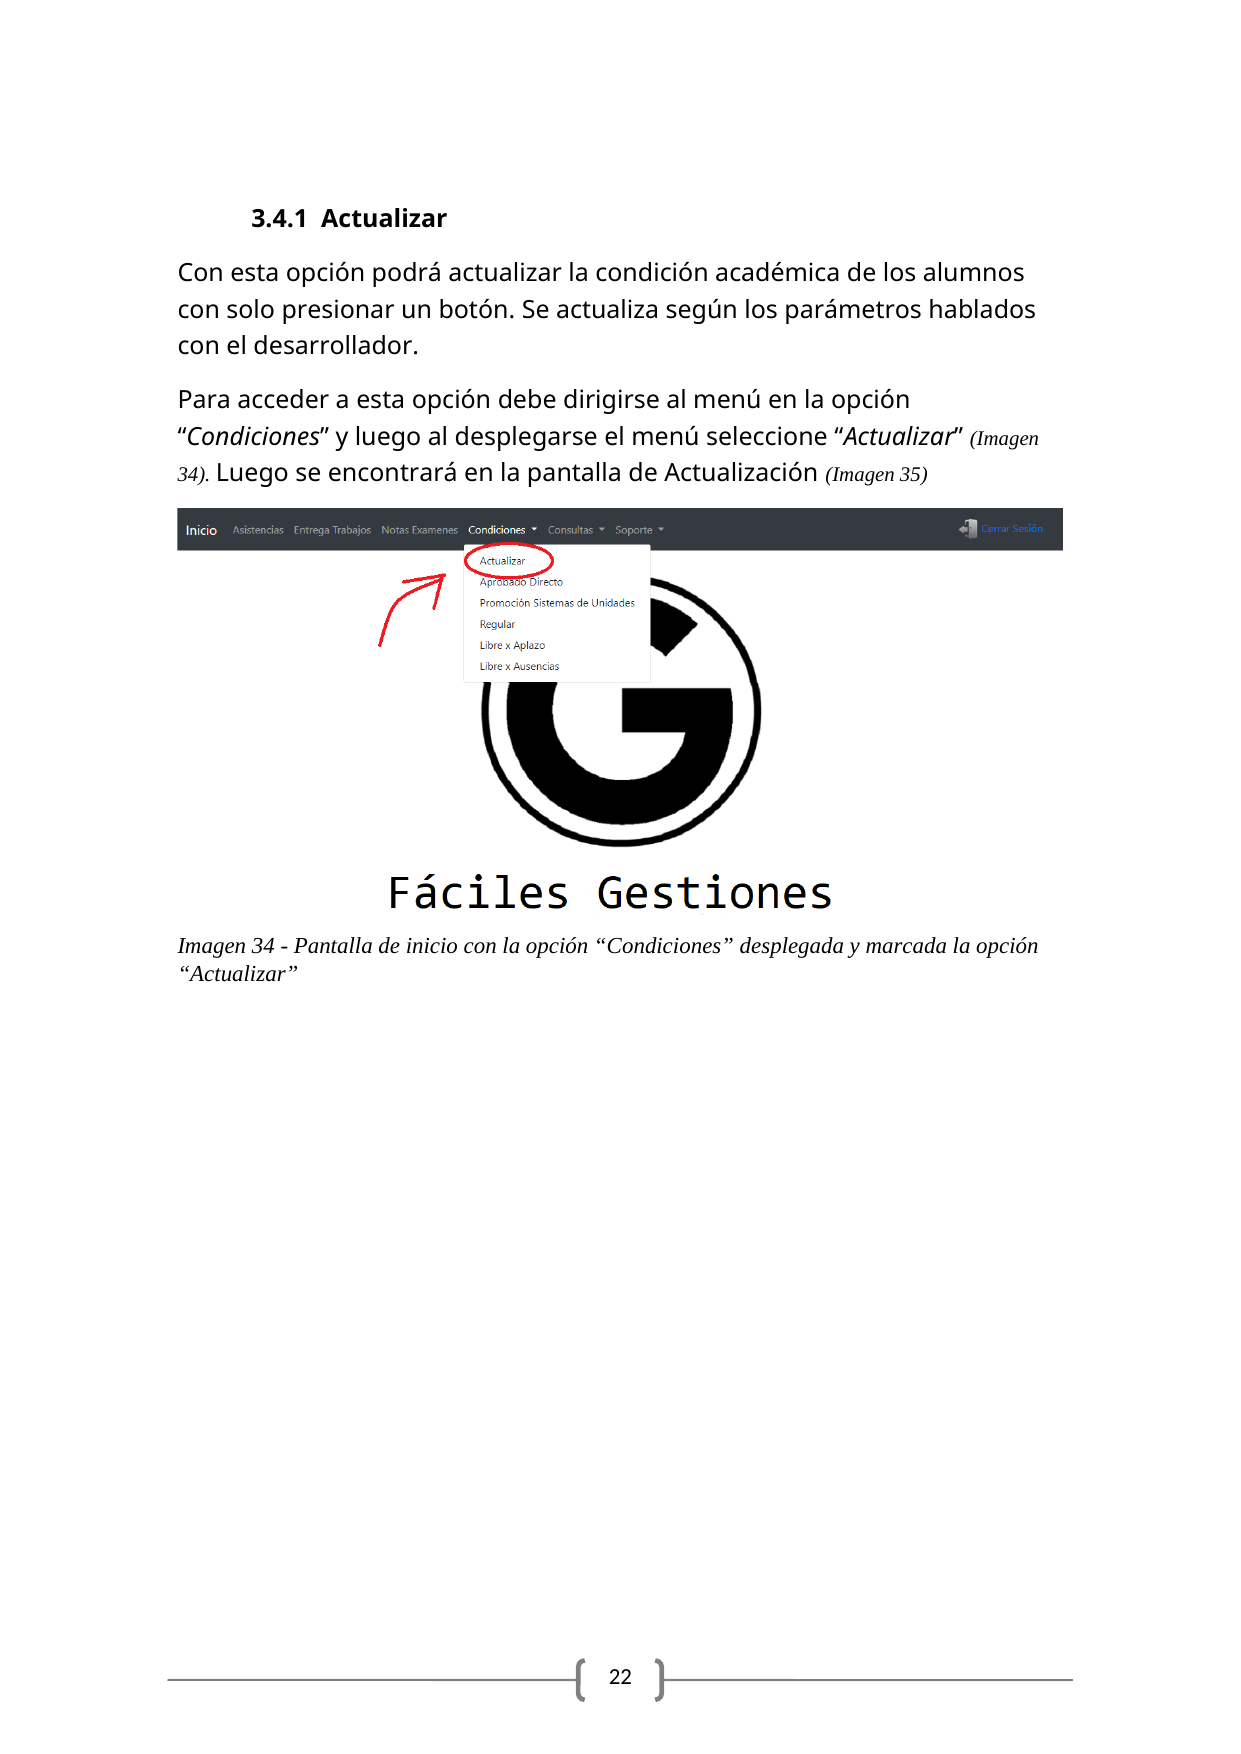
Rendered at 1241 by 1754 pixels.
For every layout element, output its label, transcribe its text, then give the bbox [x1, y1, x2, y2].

text 3.4.1 Actualizar [177, 201, 1063, 235]
text Imagen 34 - Pantalla de inicio con la opción “Condiciones” desplegada y marcada la opción “Actualizar” [177, 930, 1063, 986]
picture [177, 508, 1063, 930]
text Para acceder a esta opción debe dirigirse al menú en la opción “Condiciones” y luego al desplegarse el menú seleccione “Actualizar” (Imagen 34). Luego se encontrará en la pantalla de Actualización (Imagen 35) [177, 381, 1063, 489]
text Con esta opción podrá actualizar la condición académica de los alumnos con solo presionar un botón. Se actualiza según los parámetros hablados con el desarrollador. [177, 254, 1063, 362]
